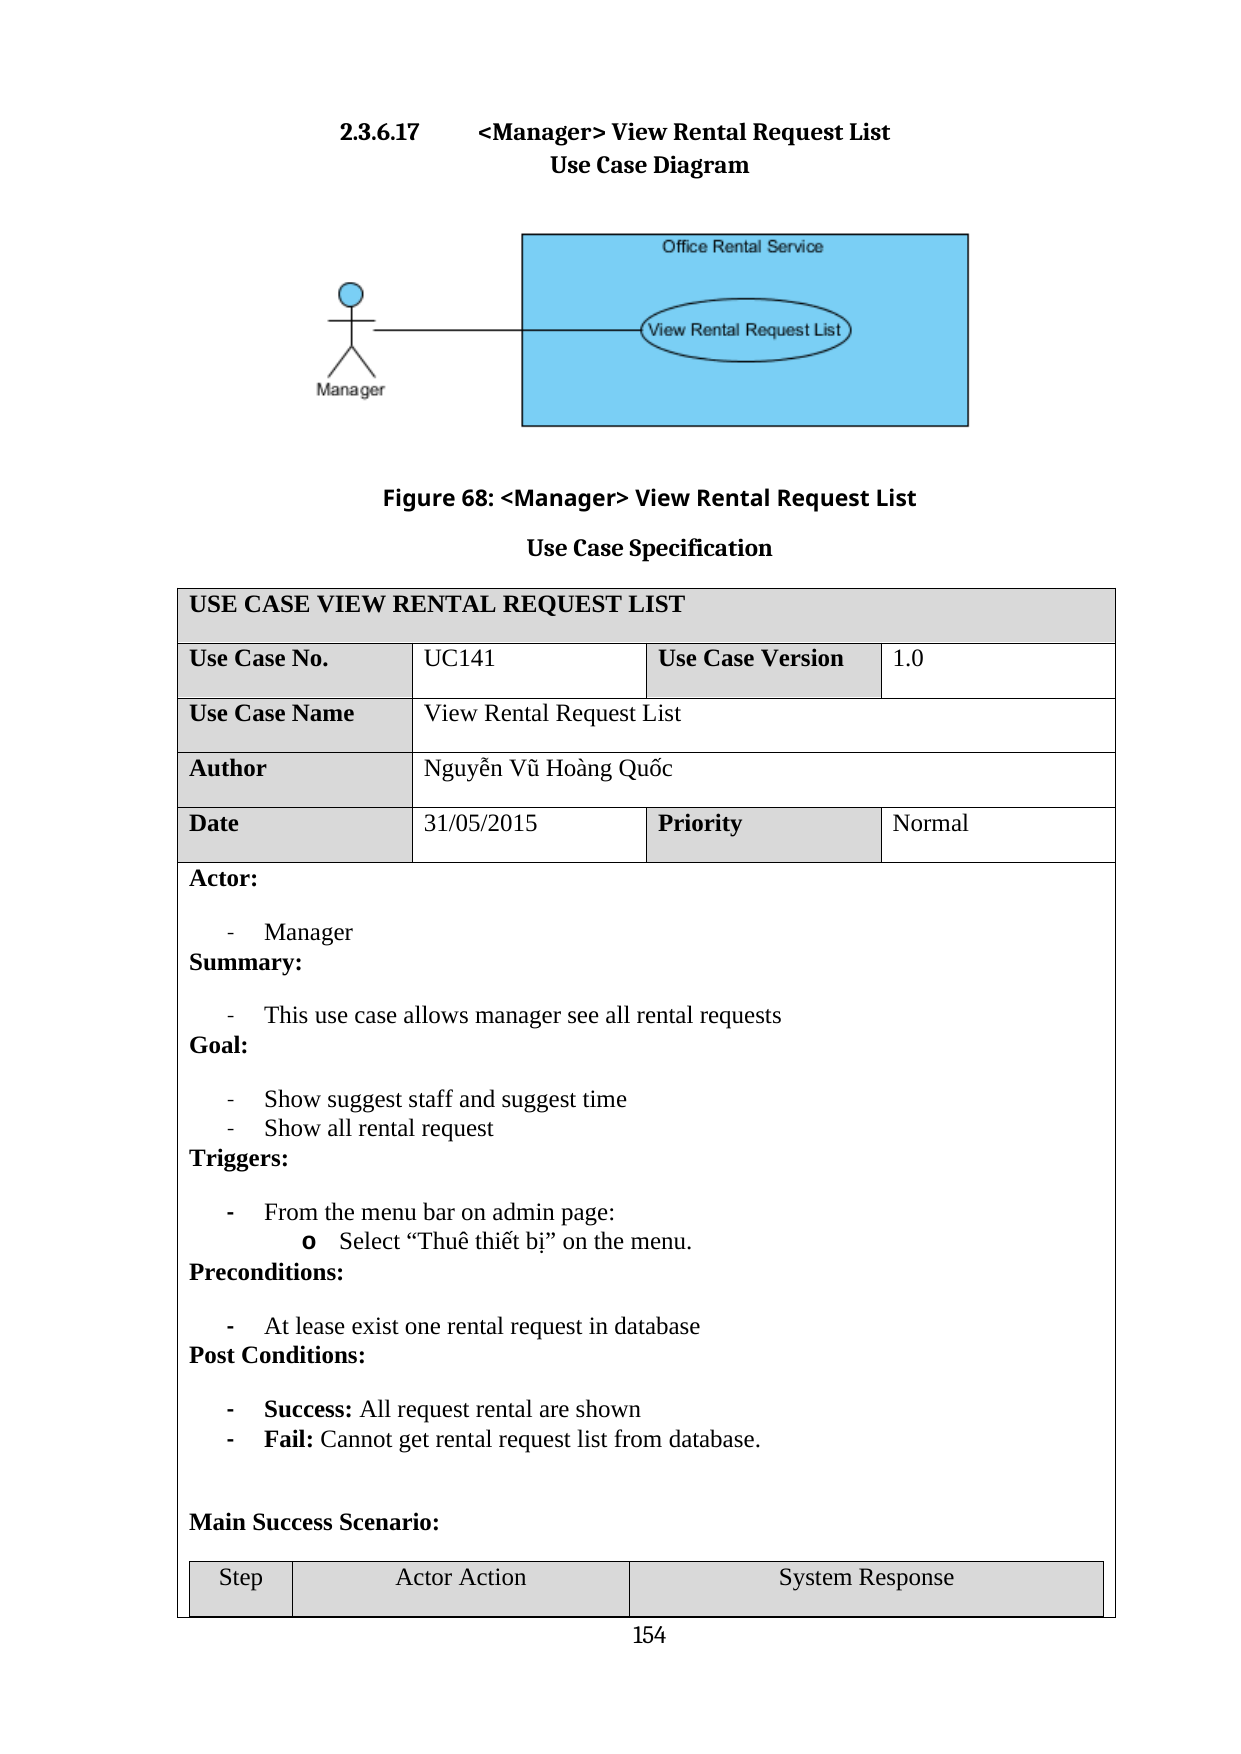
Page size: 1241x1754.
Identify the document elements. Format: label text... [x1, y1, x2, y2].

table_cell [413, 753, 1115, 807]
text Use Case Diagram [177, 151, 1122, 180]
subtitle <Manager> View Rental Request List [340, 118, 1122, 147]
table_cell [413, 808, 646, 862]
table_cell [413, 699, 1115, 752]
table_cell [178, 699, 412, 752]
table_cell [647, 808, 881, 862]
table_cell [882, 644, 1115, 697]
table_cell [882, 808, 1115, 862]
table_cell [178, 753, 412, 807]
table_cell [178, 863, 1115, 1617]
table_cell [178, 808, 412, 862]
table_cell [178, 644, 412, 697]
text Use Case Specification [177, 534, 1122, 562]
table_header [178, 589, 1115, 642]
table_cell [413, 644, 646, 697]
picture [262, 205, 1038, 457]
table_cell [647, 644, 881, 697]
